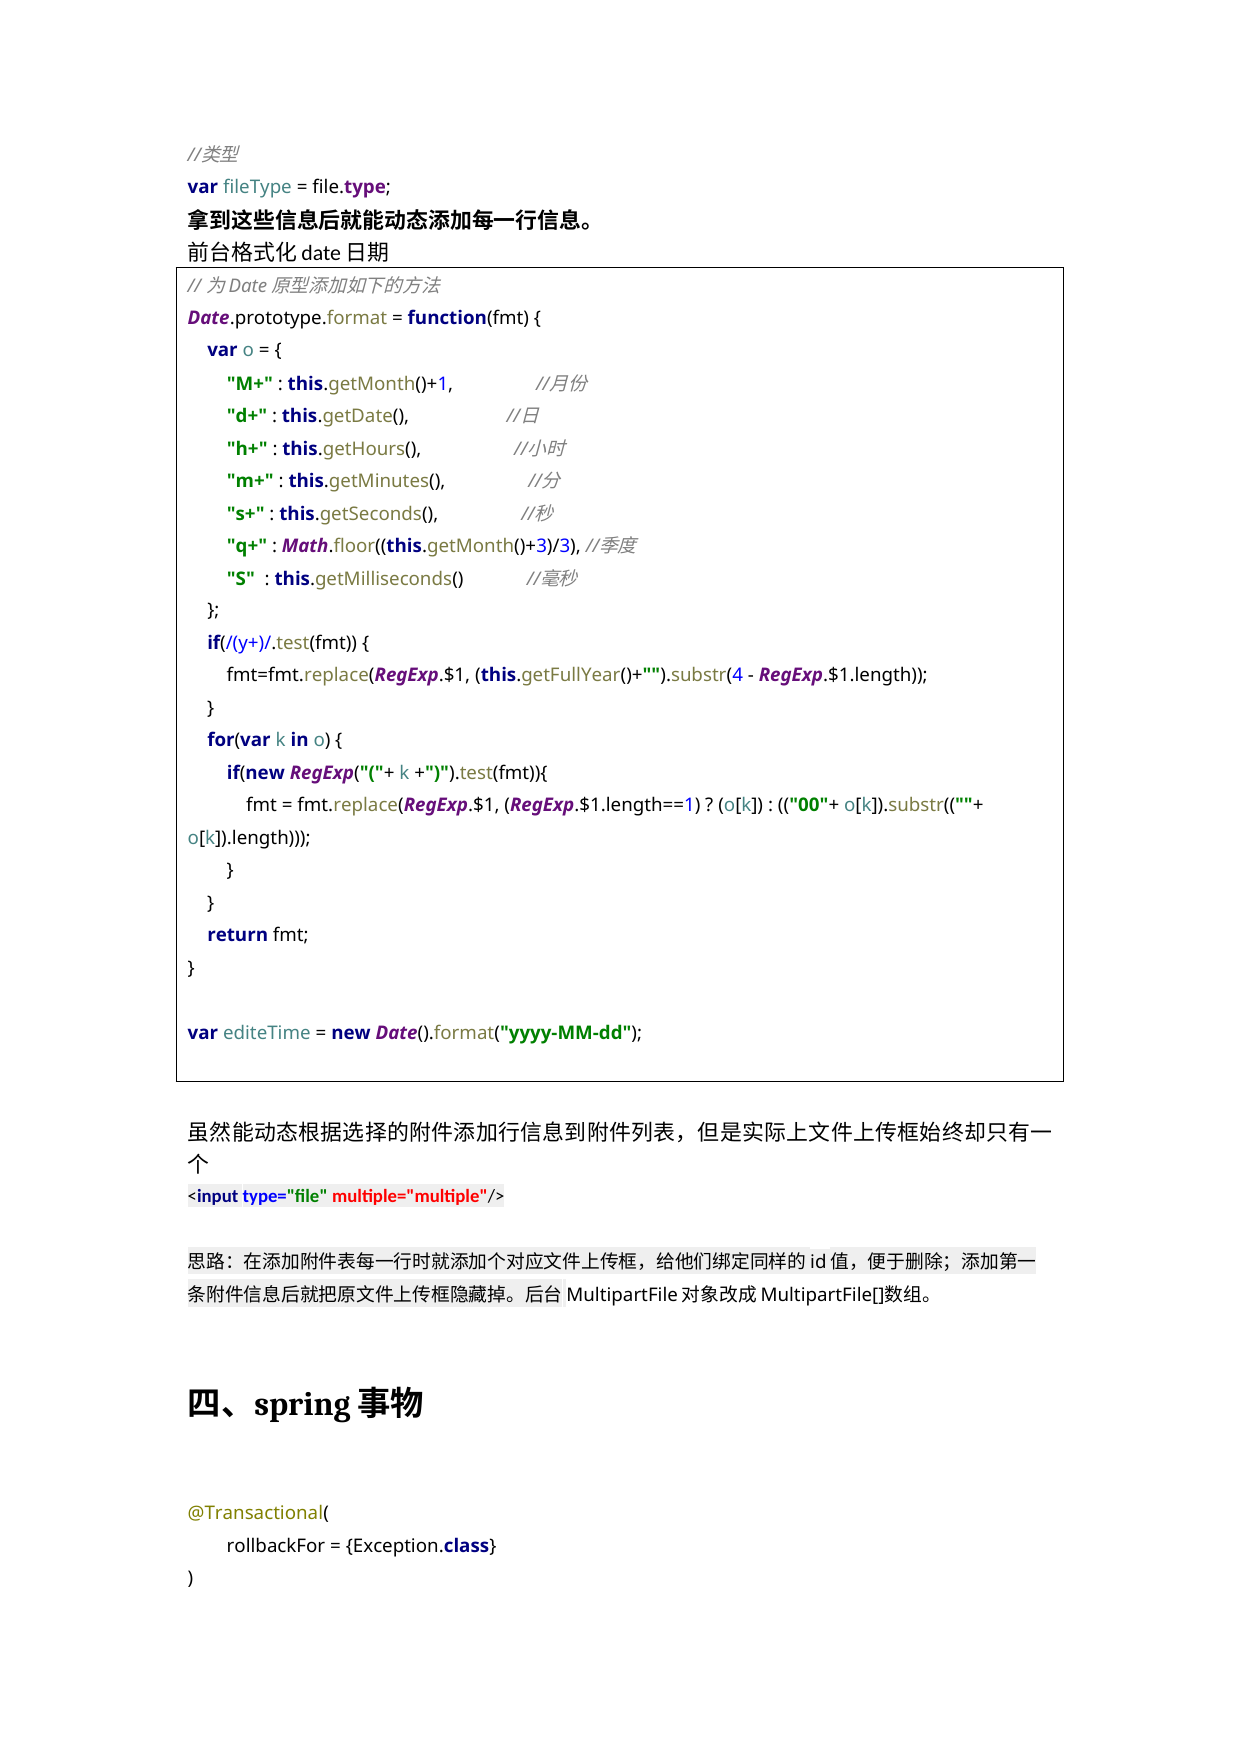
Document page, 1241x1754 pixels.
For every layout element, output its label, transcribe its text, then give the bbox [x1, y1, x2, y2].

table_header // 为Date原型添加如下的方法 Date.prototype.format = function(fmt) { var o = { "M+" : this.getMonth()+1, //月份 "d+" : this.getDate(), //日 "h+" : this.getHours(), //小时 "m+" : this.getMinutes(), //分 "s+" : this.getSeconds(), //秒 "q+" : Math.floor((this.getMonth()+3)/3), //季度 "S" : this.getMilliseconds() //毫秒 }; if(/(y+)/.test(fmt)) { fmt=fmt.replace(RegExp.$1, (this.getFullYear()+"").substr(4 - RegExp.$1.length)); } for(var k in o) { if(new RegExp("("+ k +")").test(fmt)){ fmt = fmt.replace(RegExp.$1, (RegExp.$1.length==1) ? (o[k]) : (("00"+ o[k]).substr((""+ o[k]).length))); } } return fmt; } var editeTime = new Date().format("yyyy-MM-dd"); [177, 268, 1063, 1081]
text <input type="file" multiple="multiple"/> [187, 1179, 1053, 1212]
subtitle 四、spring事物 [187, 1369, 1053, 1434]
text 虽然能动态根据选择的附件添加行信息到附件列表，但是实际上文件上传框始终却只有一个 [187, 1114, 1053, 1179]
text //类型 var fileType = file.type; [187, 137, 1053, 202]
text 思路：在添加附件表每一行时就添加个对应文件上传框，给他们绑定同样的id值，便于删除；添加第一条附件信息后就把原文件上传框隐藏掉。后台MultipartFile对象改成MultipartFile[]数组。 [187, 1244, 1053, 1309]
text @Transactional( rollbackFor = {Exception.class} ) [187, 1496, 1053, 1593]
text 前台格式化date日期 [187, 235, 1053, 267]
text 拿到这些信息后就能动态添加每一行信息。 [187, 202, 1053, 235]
